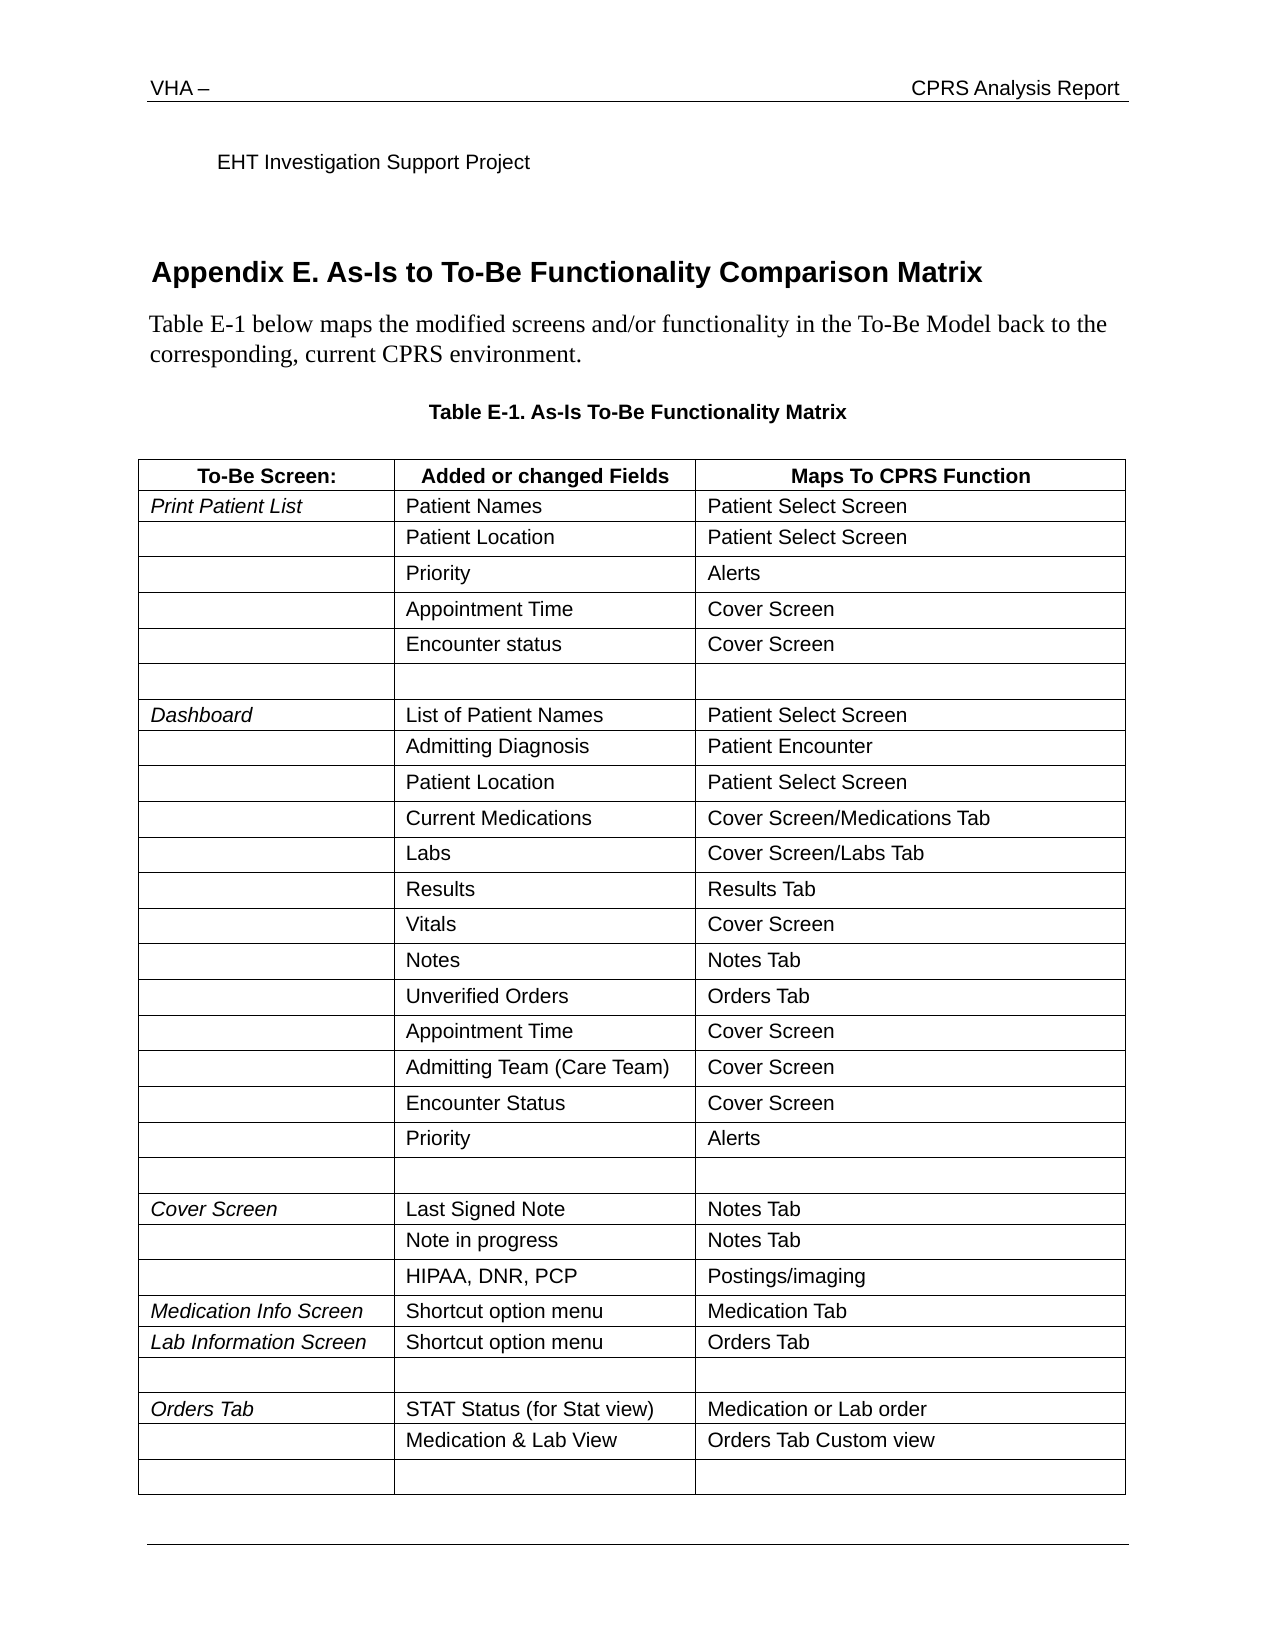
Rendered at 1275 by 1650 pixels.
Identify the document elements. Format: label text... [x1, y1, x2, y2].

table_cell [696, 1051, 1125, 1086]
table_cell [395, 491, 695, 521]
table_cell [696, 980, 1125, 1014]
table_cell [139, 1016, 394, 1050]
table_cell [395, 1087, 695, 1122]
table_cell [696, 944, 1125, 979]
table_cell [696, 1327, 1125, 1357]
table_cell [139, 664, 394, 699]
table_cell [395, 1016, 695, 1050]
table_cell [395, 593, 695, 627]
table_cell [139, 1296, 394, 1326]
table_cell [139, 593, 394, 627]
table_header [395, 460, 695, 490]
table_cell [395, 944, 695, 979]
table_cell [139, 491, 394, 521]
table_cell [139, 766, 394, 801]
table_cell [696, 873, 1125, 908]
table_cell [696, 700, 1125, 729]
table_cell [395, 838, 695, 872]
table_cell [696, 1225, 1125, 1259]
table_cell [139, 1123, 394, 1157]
text Table E-1. As-Is To-Be Functionality Matrix [170, 400, 1106, 424]
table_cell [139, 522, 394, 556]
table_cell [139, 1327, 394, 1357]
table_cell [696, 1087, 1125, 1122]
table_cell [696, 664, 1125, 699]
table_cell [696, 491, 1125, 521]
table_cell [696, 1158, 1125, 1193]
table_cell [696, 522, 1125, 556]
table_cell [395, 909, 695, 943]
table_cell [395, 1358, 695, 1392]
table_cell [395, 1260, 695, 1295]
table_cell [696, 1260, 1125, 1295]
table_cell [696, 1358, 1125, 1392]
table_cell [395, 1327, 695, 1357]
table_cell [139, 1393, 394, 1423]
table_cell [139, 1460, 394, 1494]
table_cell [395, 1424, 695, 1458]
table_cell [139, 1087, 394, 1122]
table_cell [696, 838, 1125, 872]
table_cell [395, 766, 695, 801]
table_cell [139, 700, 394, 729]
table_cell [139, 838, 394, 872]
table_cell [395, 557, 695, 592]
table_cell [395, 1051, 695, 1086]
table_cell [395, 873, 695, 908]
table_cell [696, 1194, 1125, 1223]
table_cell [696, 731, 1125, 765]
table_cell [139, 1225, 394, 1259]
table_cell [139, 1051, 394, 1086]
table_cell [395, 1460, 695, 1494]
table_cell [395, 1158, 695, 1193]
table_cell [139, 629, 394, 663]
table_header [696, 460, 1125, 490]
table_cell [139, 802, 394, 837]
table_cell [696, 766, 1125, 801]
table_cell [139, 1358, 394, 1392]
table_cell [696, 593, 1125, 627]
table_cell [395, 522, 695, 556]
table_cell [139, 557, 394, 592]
text Table E-1 below maps the modified screens and/or functionality in the To-Be Model back to the corresponding, current CPRS environment. [148, 309, 1124, 367]
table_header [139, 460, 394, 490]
text EHT Investigation Support Project [217, 150, 1125, 174]
text Appendix E. As-Is to To-Be Functionality Comparison Matrix [151, 255, 1125, 288]
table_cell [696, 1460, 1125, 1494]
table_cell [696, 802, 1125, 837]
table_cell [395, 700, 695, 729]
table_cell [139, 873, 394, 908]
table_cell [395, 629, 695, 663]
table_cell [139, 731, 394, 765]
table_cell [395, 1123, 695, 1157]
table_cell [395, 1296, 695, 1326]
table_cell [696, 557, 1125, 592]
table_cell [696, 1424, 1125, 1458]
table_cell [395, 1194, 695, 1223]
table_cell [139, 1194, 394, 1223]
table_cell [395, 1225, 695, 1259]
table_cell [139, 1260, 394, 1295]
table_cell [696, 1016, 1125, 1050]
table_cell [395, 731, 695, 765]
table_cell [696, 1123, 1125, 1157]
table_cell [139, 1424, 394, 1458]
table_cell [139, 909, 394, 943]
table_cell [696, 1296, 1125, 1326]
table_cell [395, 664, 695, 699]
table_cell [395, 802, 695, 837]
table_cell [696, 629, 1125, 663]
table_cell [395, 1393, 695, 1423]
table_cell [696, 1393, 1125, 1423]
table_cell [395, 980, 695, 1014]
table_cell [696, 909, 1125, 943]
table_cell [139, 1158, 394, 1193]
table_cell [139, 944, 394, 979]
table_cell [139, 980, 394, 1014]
